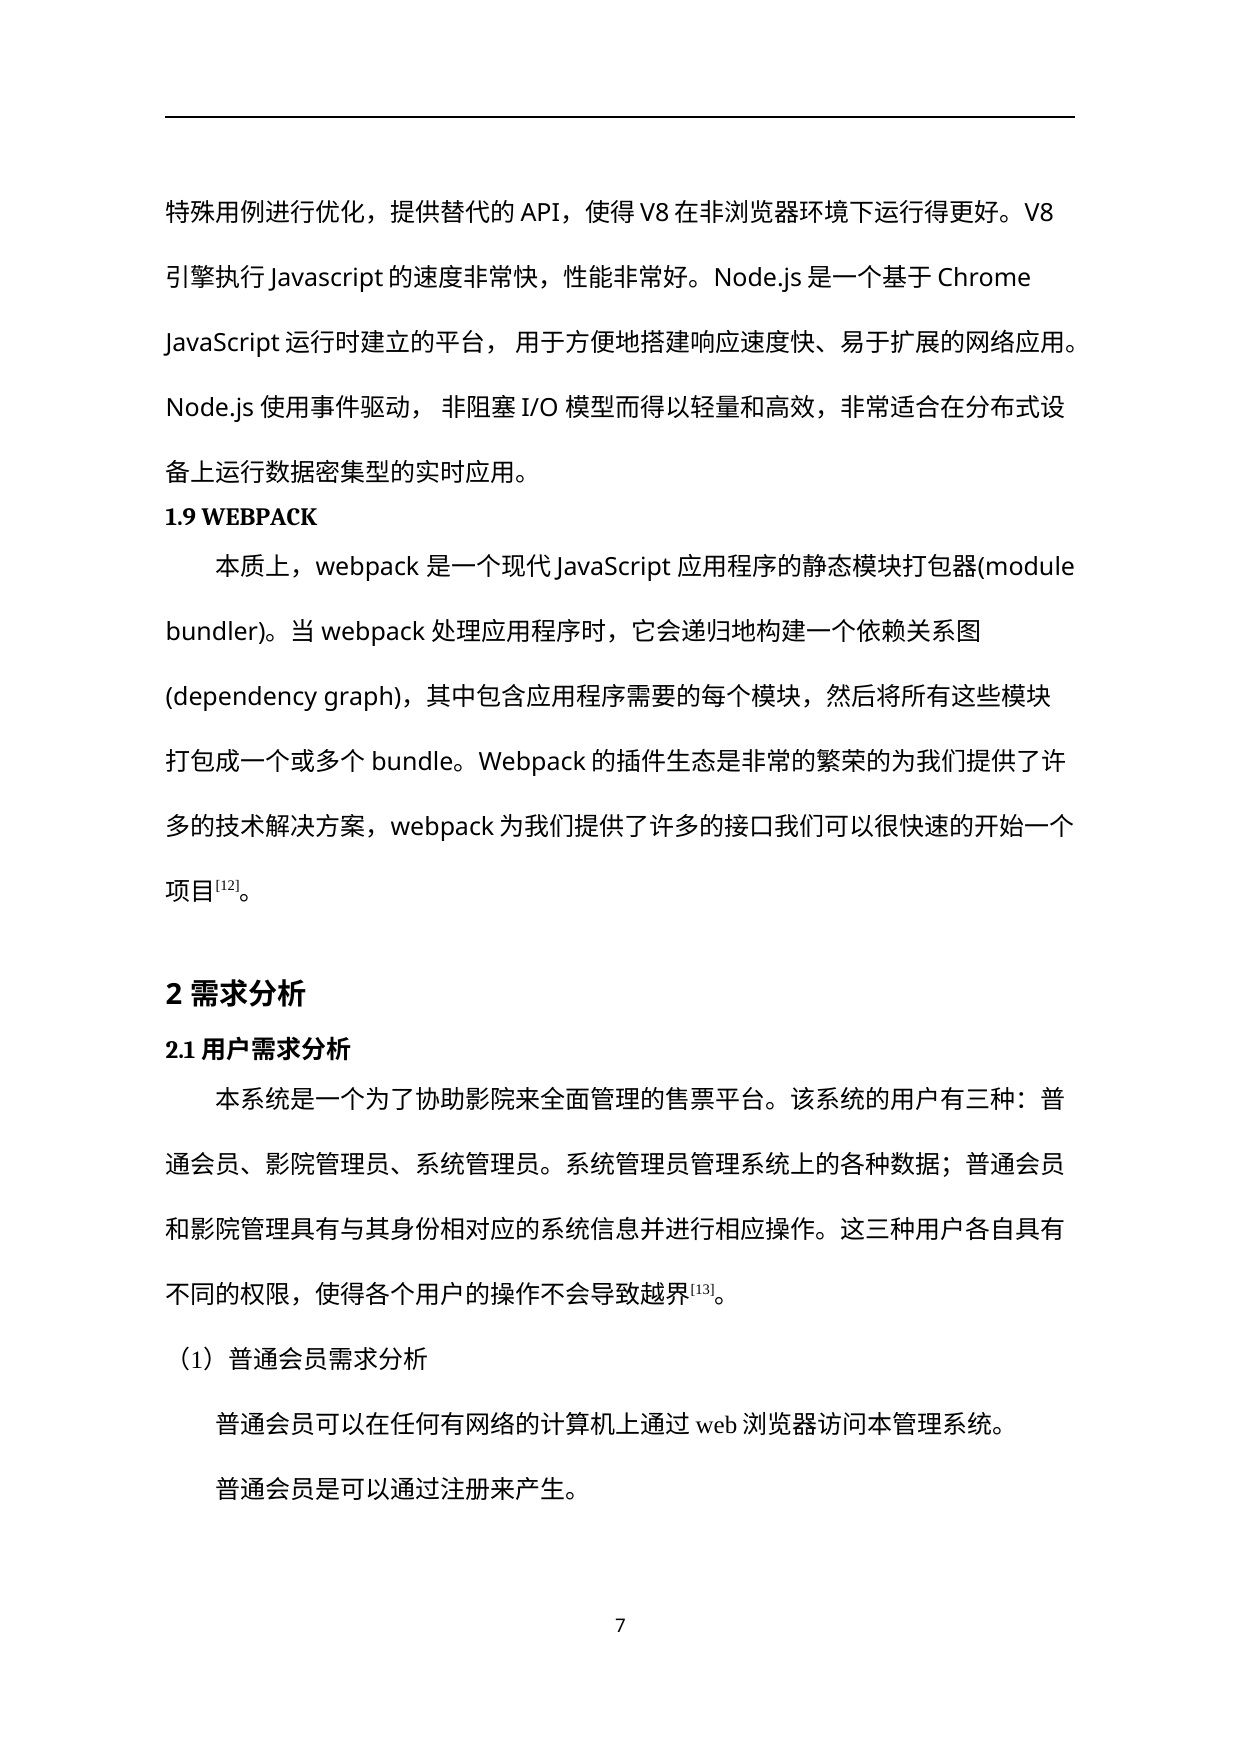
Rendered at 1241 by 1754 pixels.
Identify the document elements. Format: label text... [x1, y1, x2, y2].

text （1）普通会员需求分析 [165, 1326, 1075, 1391]
text 普通会员可以在任何有网络的计算机上通过web浏览器访问本管理系统。 [165, 1391, 1075, 1456]
subtitle 2.1 用户需求分析 [165, 1029, 1075, 1066]
text 普通会员是可以通过注册来产生。 [165, 1456, 1075, 1521]
text 本质上，webpack 是一个现代 JavaScript 应用程序的静态模块打包器(module bundler)。当 webpack 处理应用程序时，它会递归地构建一个依赖关系图(dependency graph)，其中包含应用程序需要的每个模块，然后将所有这些模块打包成一个或多个 bundle。Webpack的插件生态是非常的繁荣的为我们提供了许多的技术解决方案，webpack为我们提供了许多的接口我们可以很快速的开始一个项目[12]。 [165, 532, 1075, 922]
text 本系统是一个为了协助影院来全面管理的售票平台。该系统的用户有三种：普通会员、影院管理员、系统管理员。系统管理员管理系统上的各种数据；普通会员和影院管理具有与其身份相对应的系统信息并进行相应操作。这三种用户各自具有不同的权限，使得各个用户的操作不会导致越界[13]。 [165, 1066, 1075, 1326]
subtitle 2 需求分析 [165, 971, 1075, 1013]
subtitle 1.9 WEBPACK [165, 503, 1075, 532]
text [165, 178, 1075, 503]
